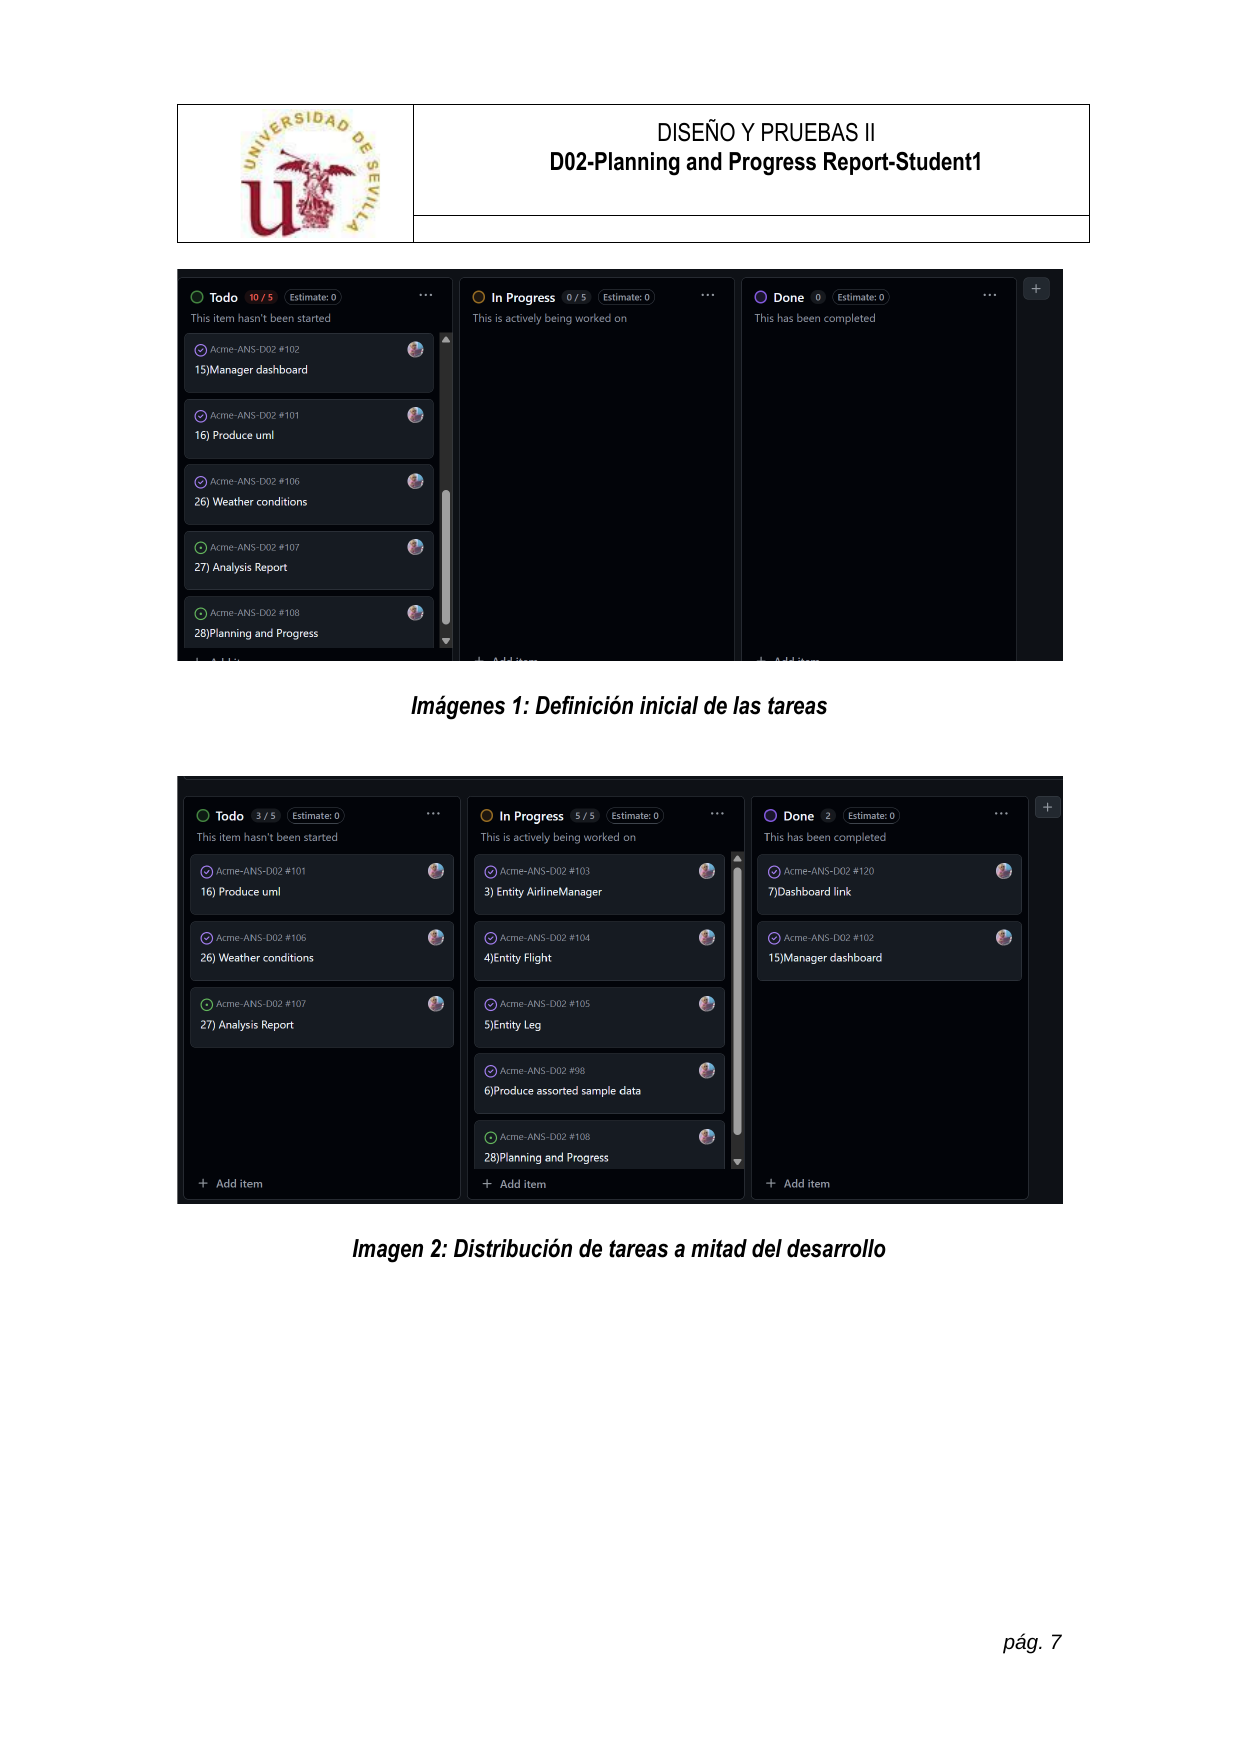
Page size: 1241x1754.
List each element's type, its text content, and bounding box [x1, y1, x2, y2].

picture [240, 109, 381, 238]
picture [177, 269, 1063, 661]
text Imagen 2: Distribución de tareas a mitad del desarrollo [177, 1234, 1063, 1262]
picture [177, 776, 1063, 1204]
text Imágenes 1: Definición inicial de las tareas [177, 691, 1063, 719]
